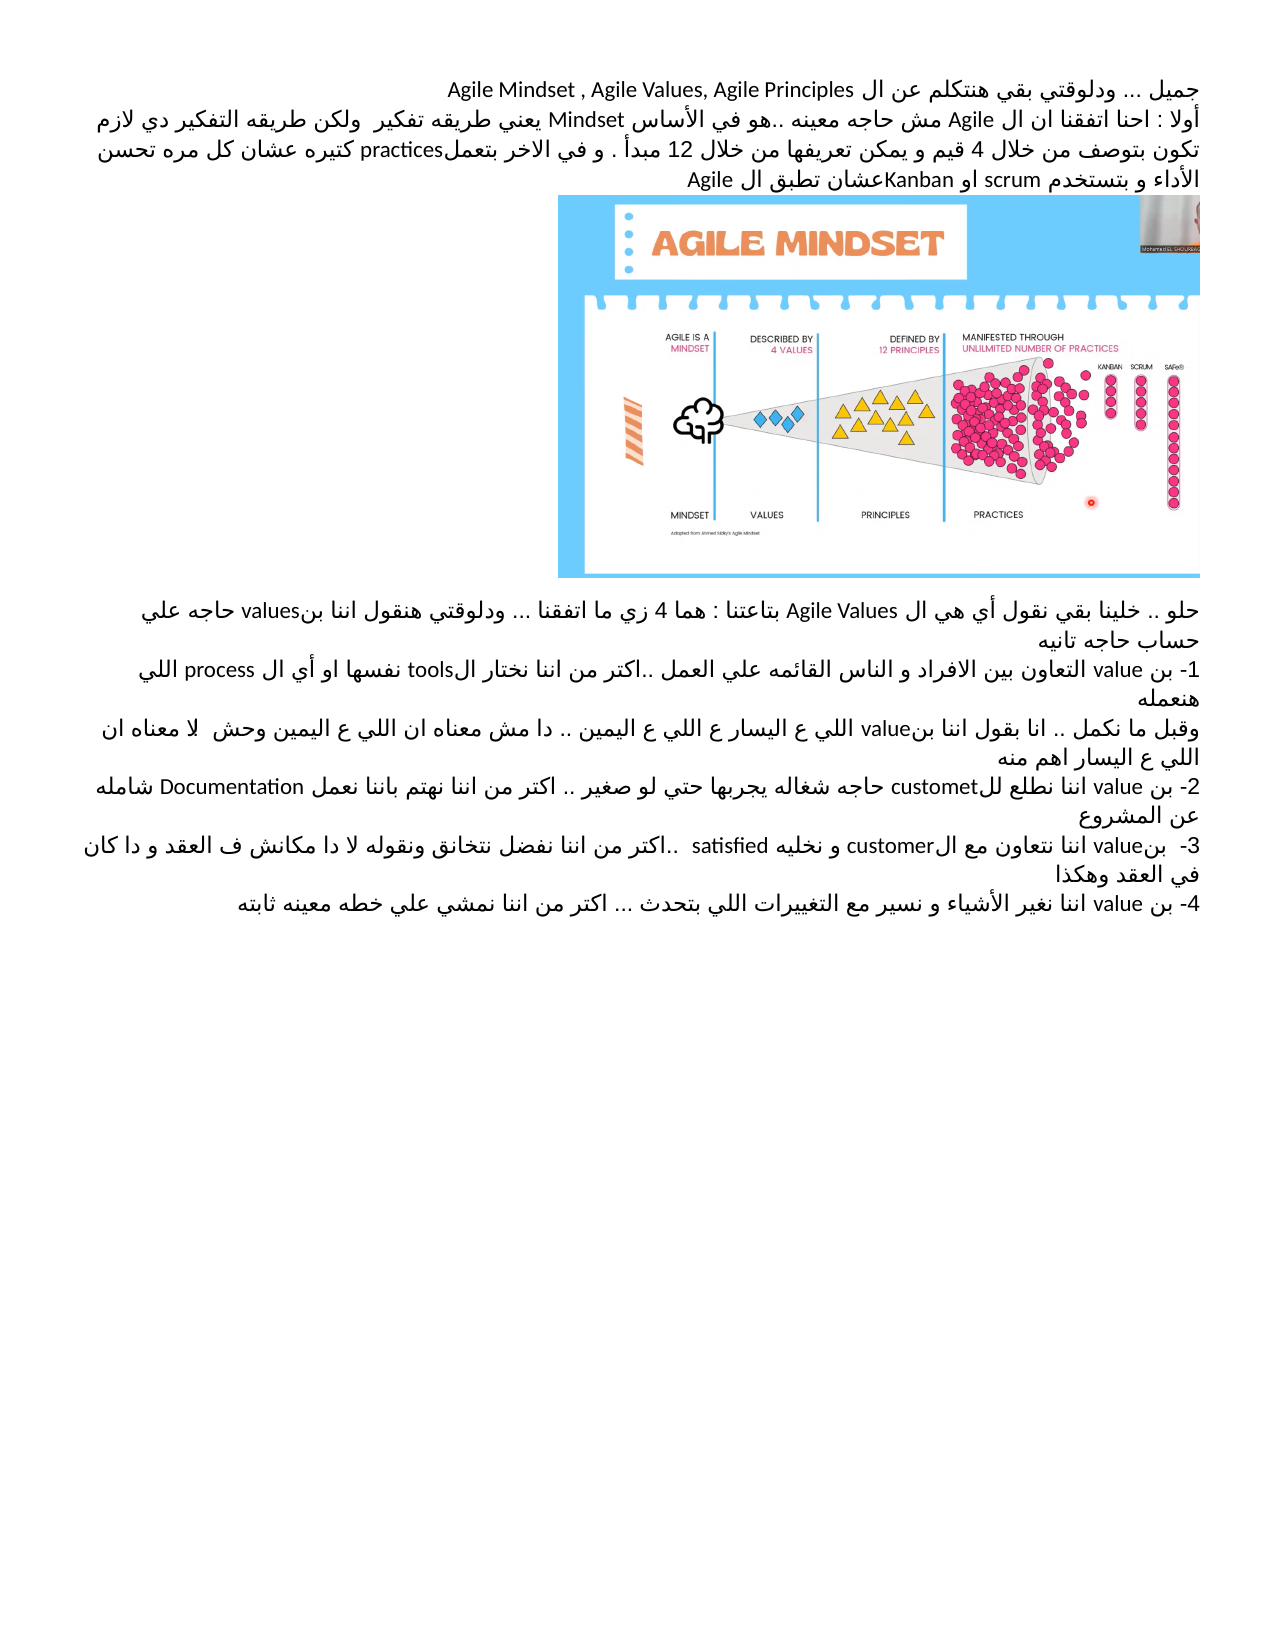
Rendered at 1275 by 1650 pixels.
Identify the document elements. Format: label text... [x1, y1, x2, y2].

text حلو .. خلينا بقي نقول أي هي ال Agile Values بتاعتنا : هما 4 زي ما اتفقنا ... ودلوقتي هنقول اننا بنvalues حاجه علي حساب حاجه تانيه 1- بن value التعاون بين الافراد و الناس القائمه علي العمل ..اكتر من اننا نختار الtools نفسها او أي ال process اللي هنعمله وقبل ما نكمل .. انا بقول اننا بنvalue اللي ع اليسار ع اللي ع اليمين .. دا مش معناه ان اللي ع اليمين وحش! لا معناه ان اللي ع اليسار اهم منه 2- بن value اننا نطلع للcustomet حاجه شغاله يجربها حتي لو صغير .. اكتر من اننا نهتم باننا نعمل Documentation شامله عن المشروع 3- بنvalue اننا نتعاون مع الcustomer و نخليه satisfied ..اكتر من اننا نفضل نتخانق ونقوله لا دا مكانش ف العقد و دا كان في العقد وهكذا 4- بن value اننا نغير الأشياء و نسير مع التغييرات اللي بتحدث ... اكتر من اننا نمشي علي خطه معينه ثابته [75, 597, 1200, 917]
picture [558, 195, 1200, 578]
